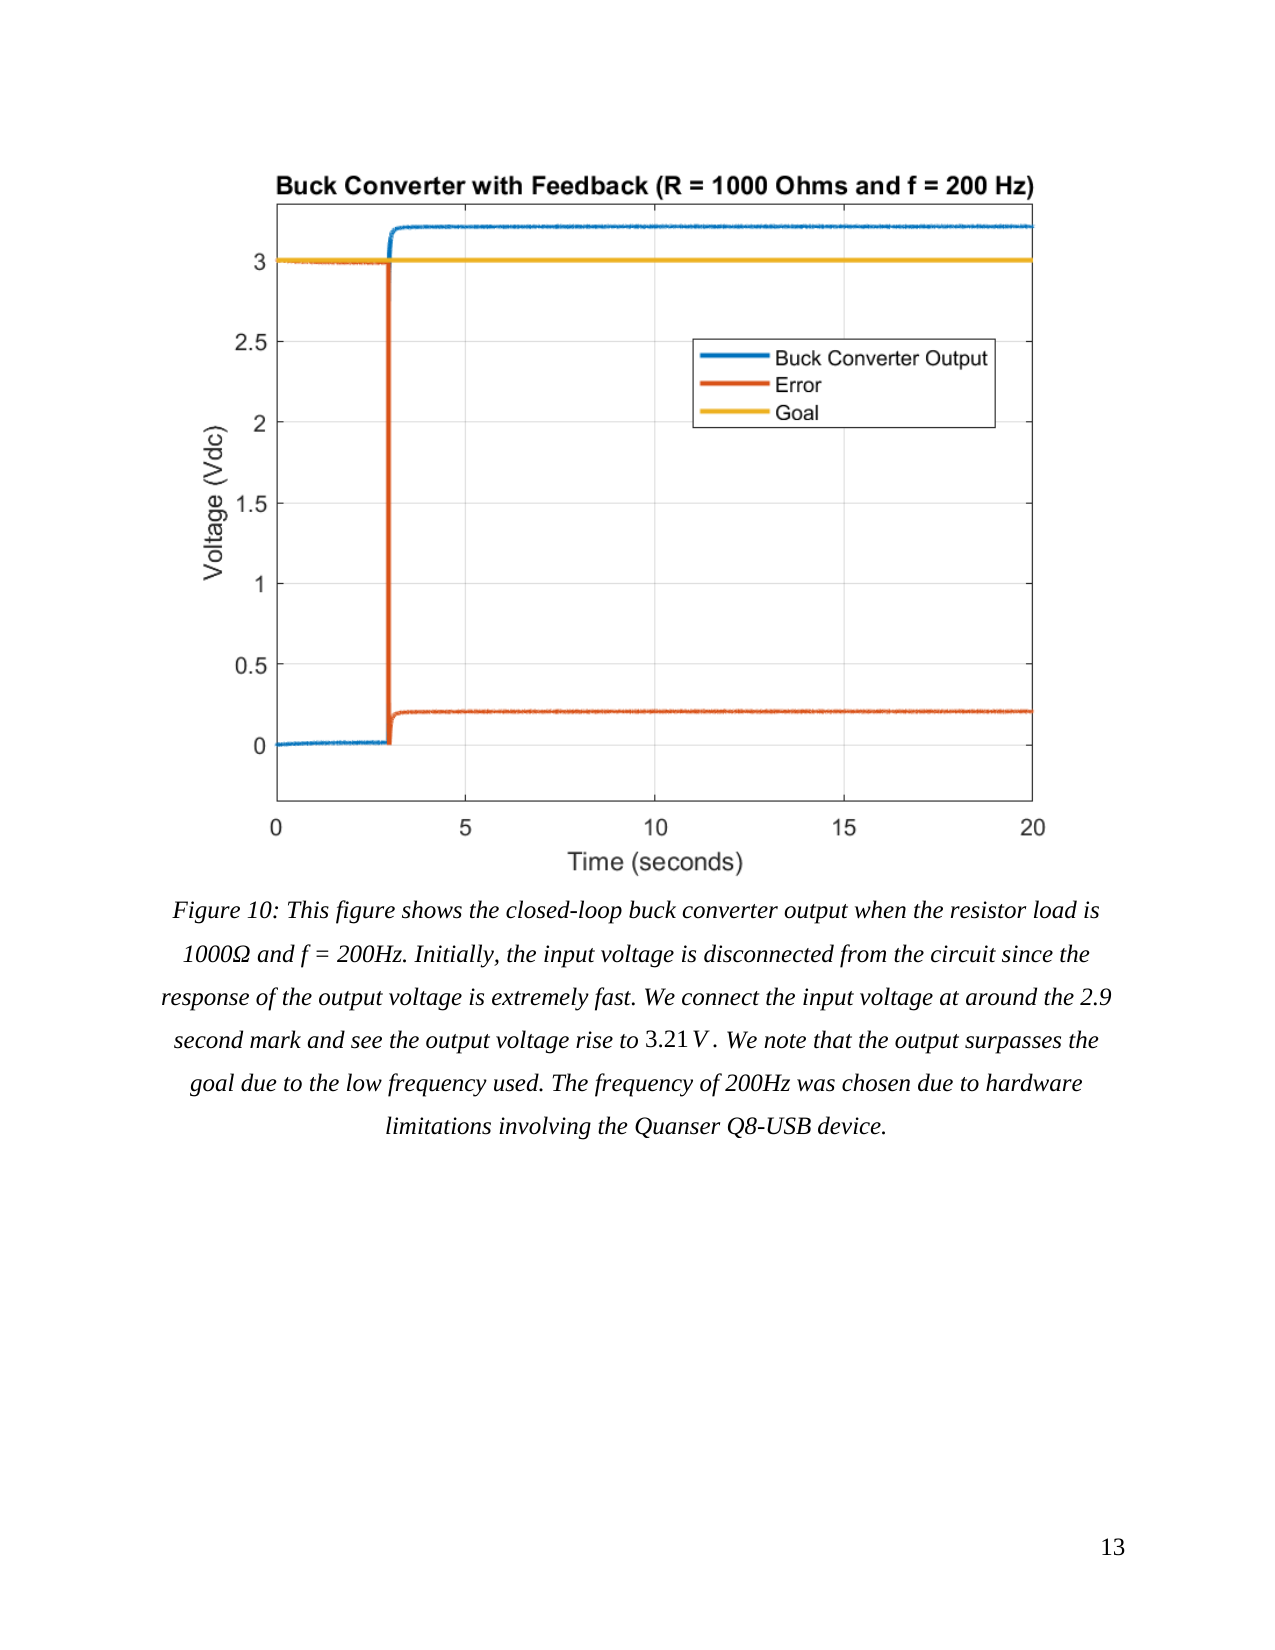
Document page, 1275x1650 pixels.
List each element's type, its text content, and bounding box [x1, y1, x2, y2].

picture [150, 150, 1125, 882]
text Figure 10: This figure shows the closed-loop buck converter output when the resistor load is 1000Ω and f = 200Hz. Initially, the input voltage is disconnected from the circuit since the response of the output voltage is extremely fast. We connect the input voltage at around the 2.9 second mark and see the output voltage rise to We note that the output surpasses the goal due to the low frequency used. The frequency of 200Hz was chosen due to hardware limitations involving the Quanser Q8-USB device. [150, 896, 1125, 1140]
